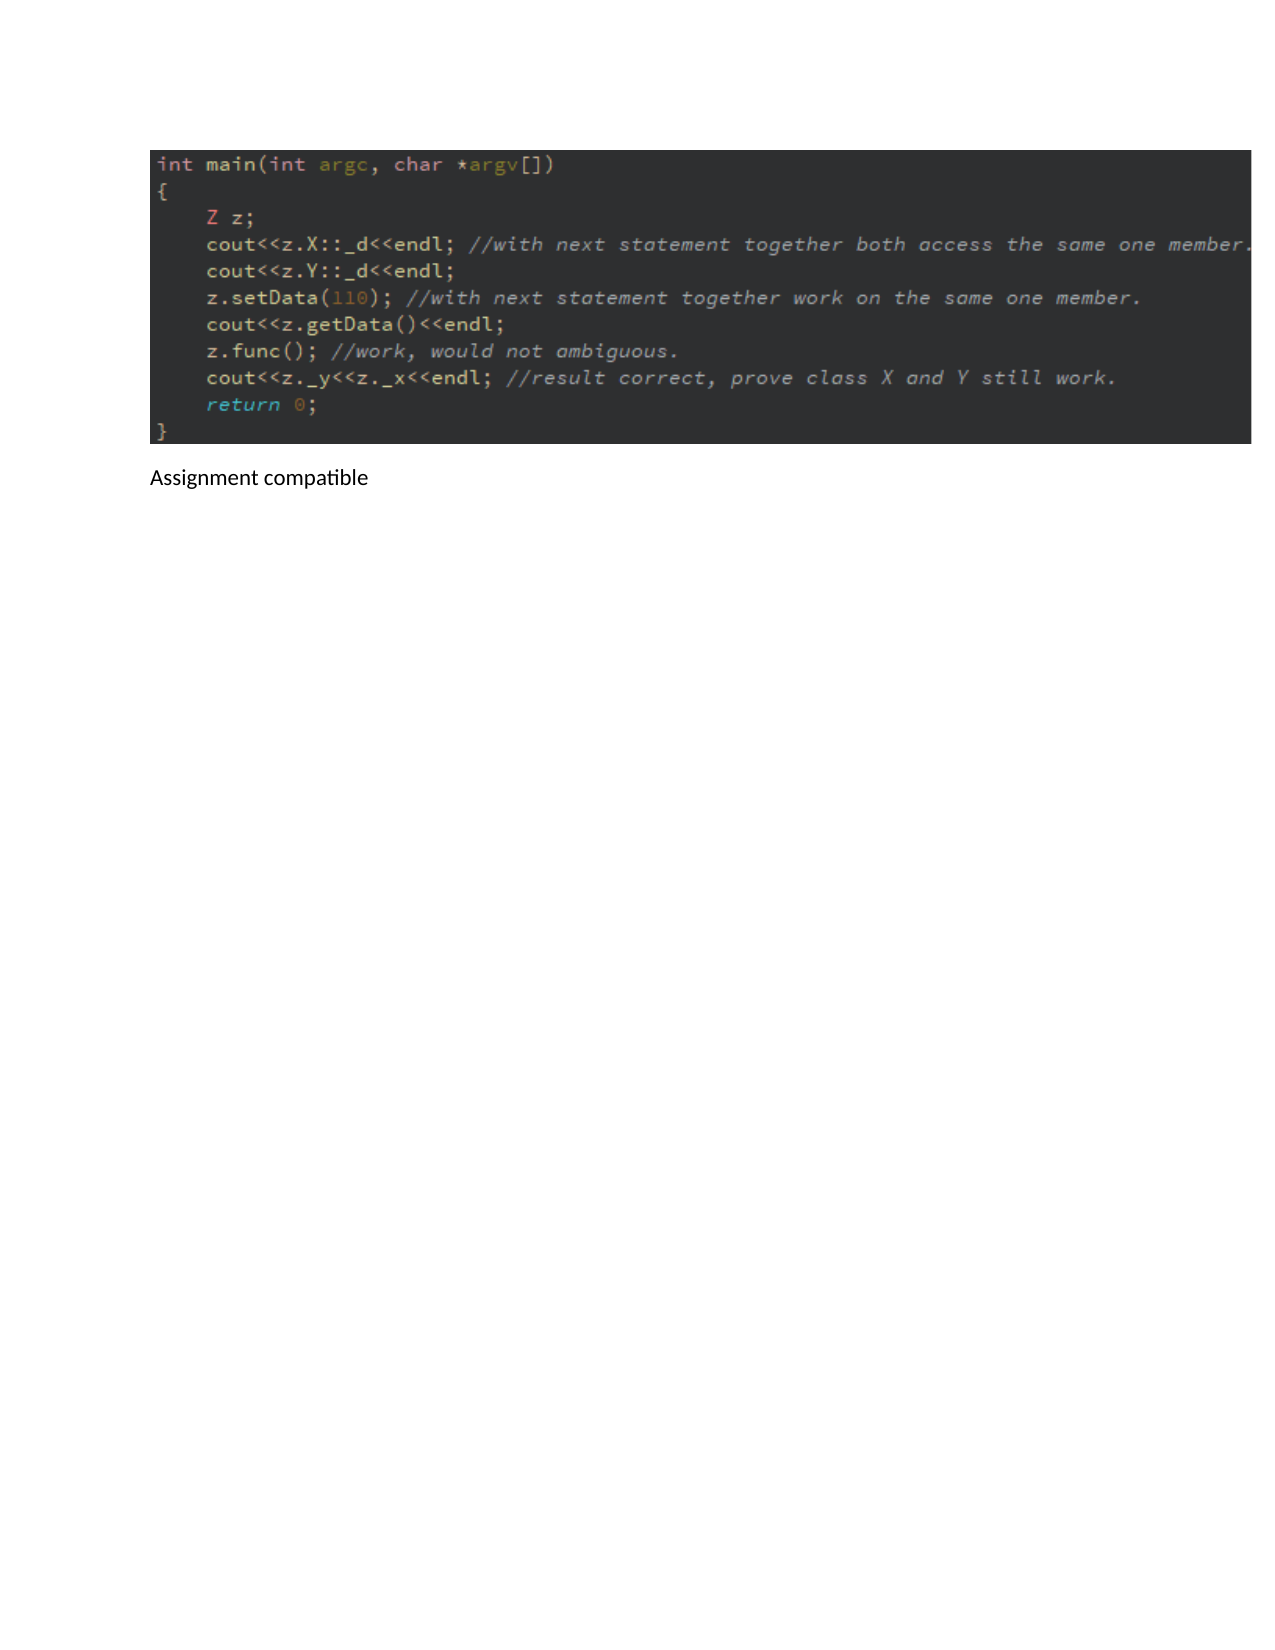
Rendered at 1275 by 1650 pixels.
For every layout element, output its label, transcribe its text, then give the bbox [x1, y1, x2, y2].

picture [150, 150, 1252, 444]
text Assignment compatible [150, 463, 1125, 491]
